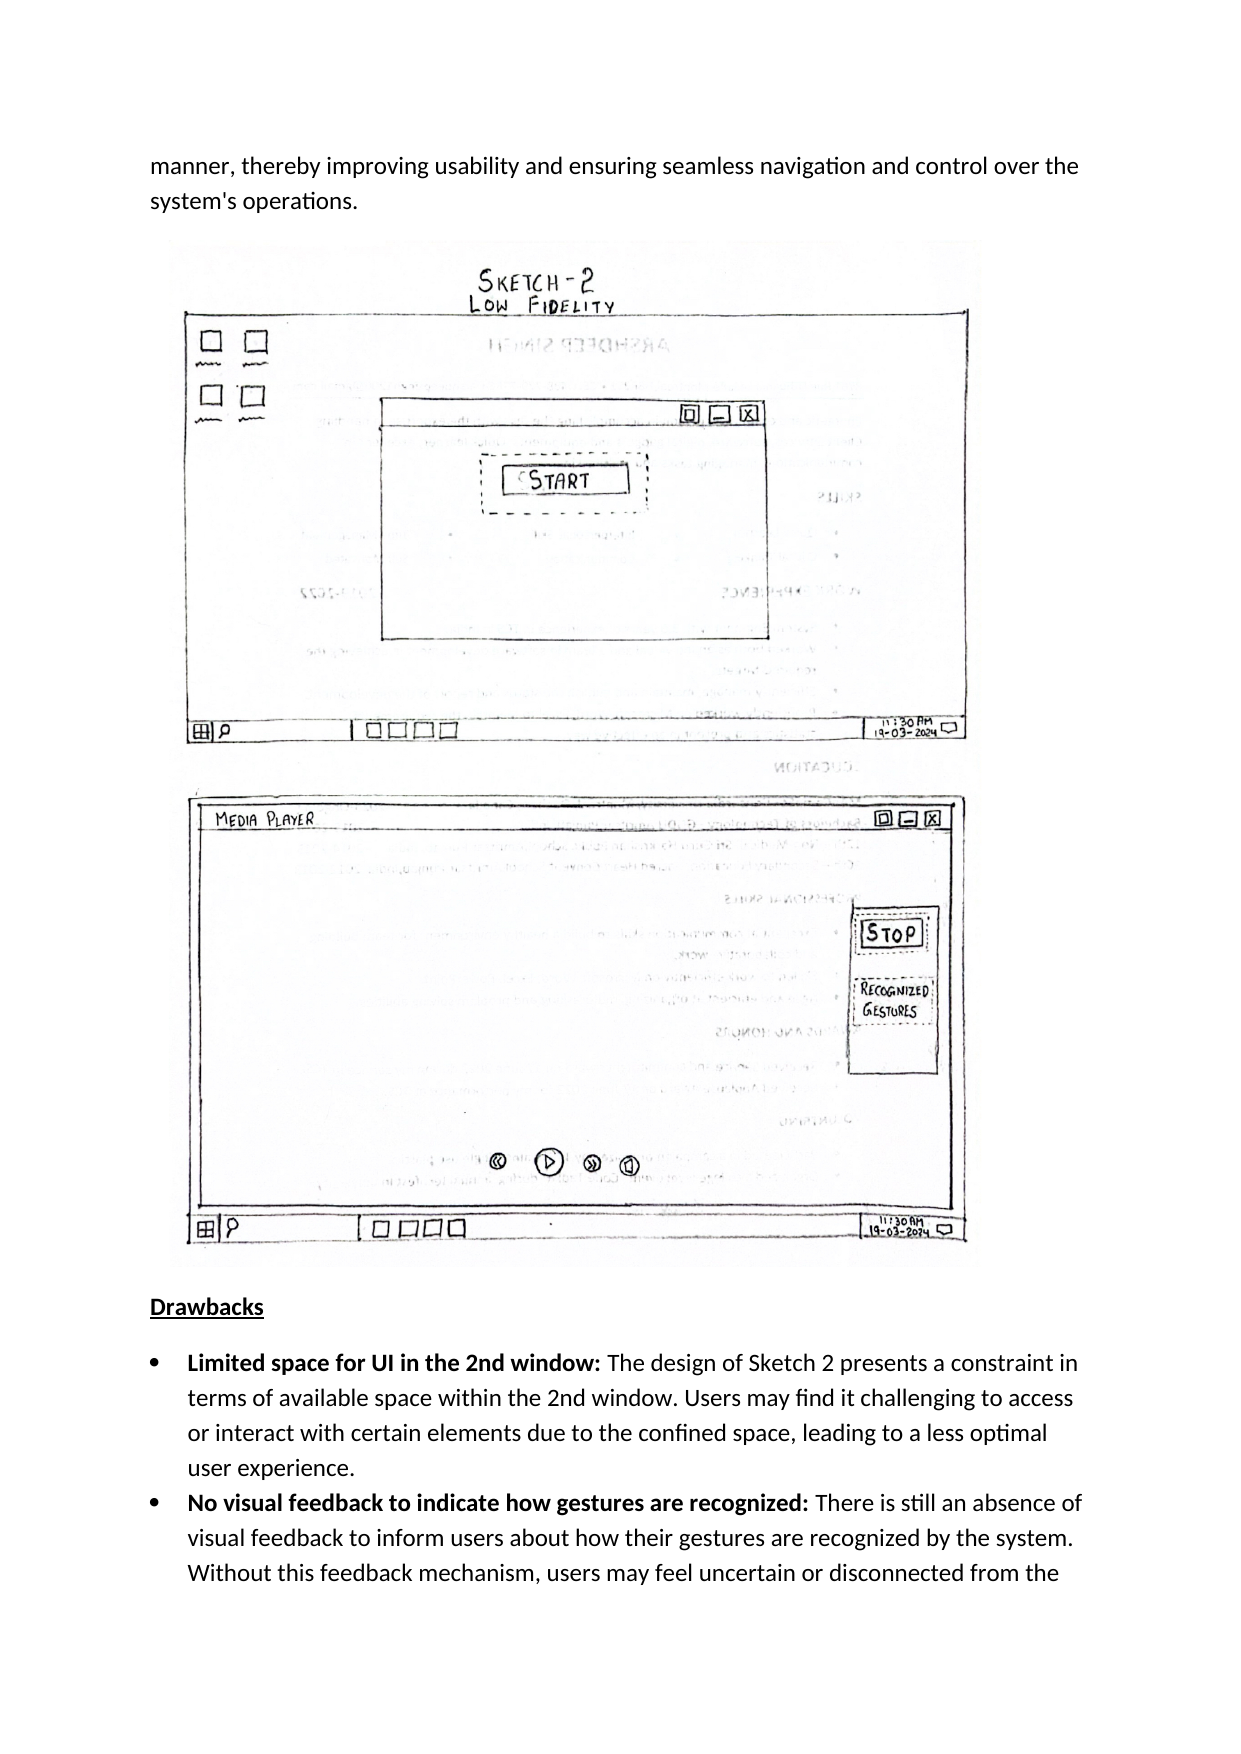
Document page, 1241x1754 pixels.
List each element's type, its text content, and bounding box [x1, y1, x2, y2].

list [150, 1487, 1090, 1588]
list Limited space for UI in the 2nd window: The design of Sketch 2 presents a constraint in terms of available space within the 2nd window. Users may find it challenging to access or interact with certain elements due to the confined space, leading to a less optimal user experience. [150, 1347, 1090, 1483]
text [150, 150, 1090, 216]
text Drawbacks [150, 1291, 1090, 1322]
